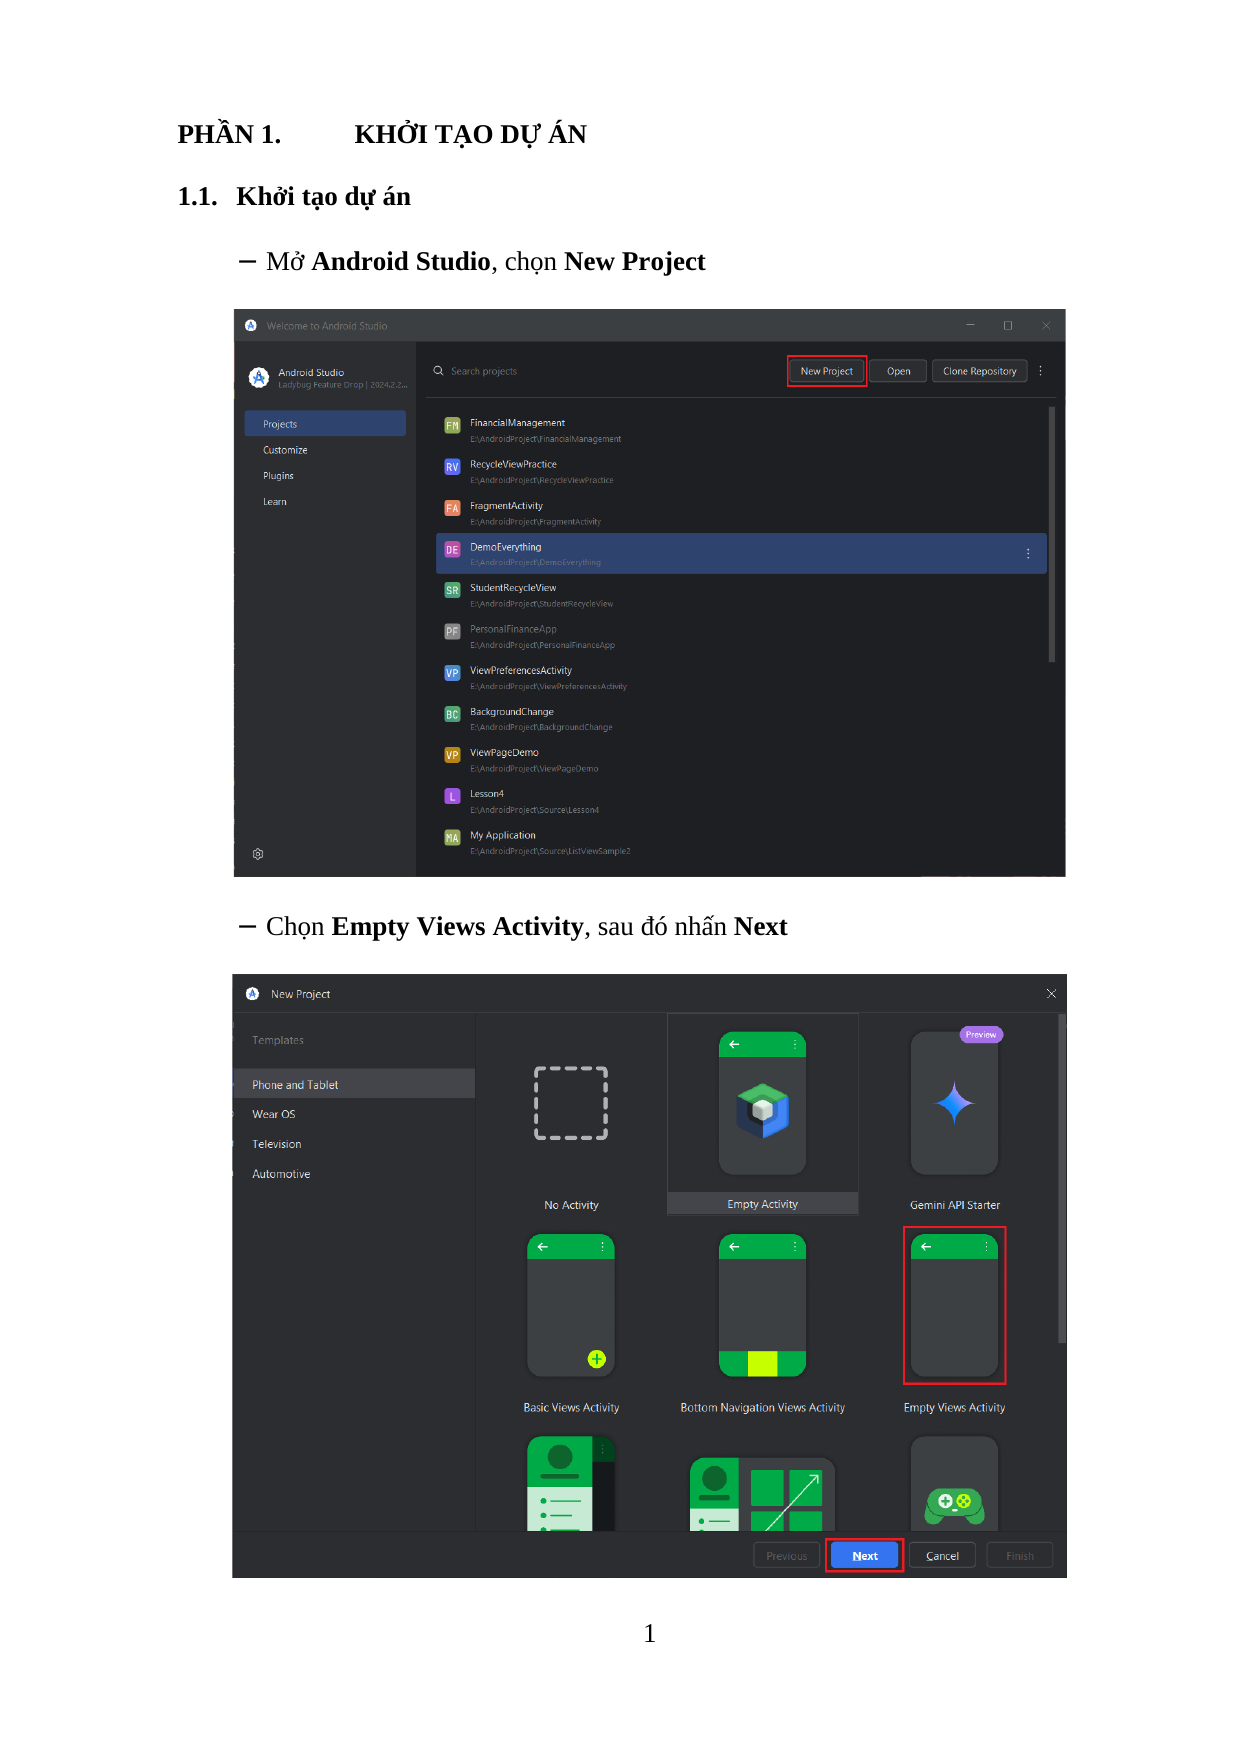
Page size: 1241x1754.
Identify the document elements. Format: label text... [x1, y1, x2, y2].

picture [232, 974, 1067, 1578]
subtitle KHỞI TẠO DỰ ÁN [177, 118, 1122, 149]
text Mở Android Studio, chọn New Project [236, 230, 1122, 286]
subtitle Khởi tạo dự án [177, 180, 1122, 212]
text Chọn Empty Views Activity, sau đó nhấn Next [236, 896, 1122, 951]
picture [233, 309, 1066, 877]
